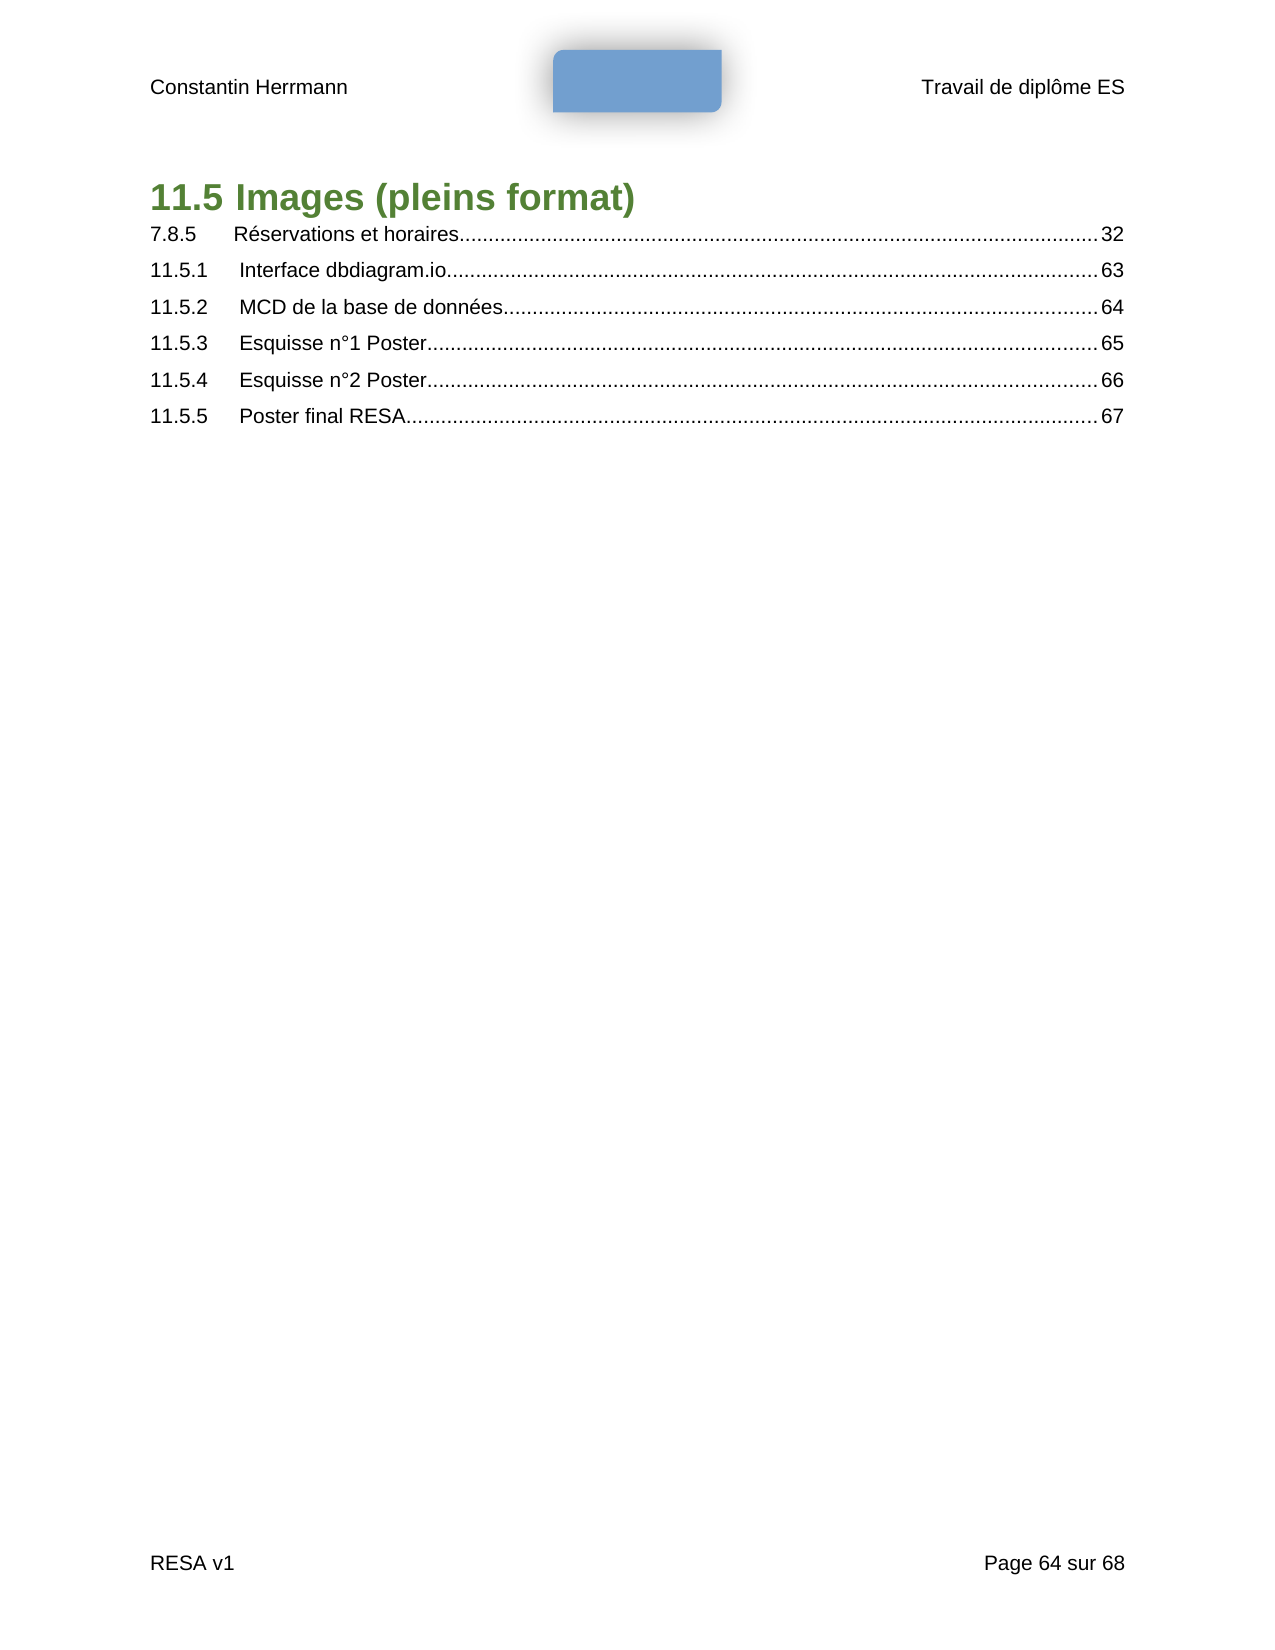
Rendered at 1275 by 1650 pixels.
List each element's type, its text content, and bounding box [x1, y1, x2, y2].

text 11.5.1 Interface dbdiagram.io 63 [150, 258, 1125, 282]
text 7.8.5 Réservations et horaires 32 [150, 222, 1125, 246]
text 11.5.5 Poster final RESA 67 [150, 404, 1125, 428]
text 11.5.2 MCD de la base de données 64 [150, 295, 1125, 319]
text 11.5.3 Esquisse n°1 Poster 65 [150, 331, 1125, 355]
subtitle Images (pleins format) [150, 175, 1125, 218]
text 11.5.4 Esquisse n°2 Poster 66 [150, 368, 1125, 392]
